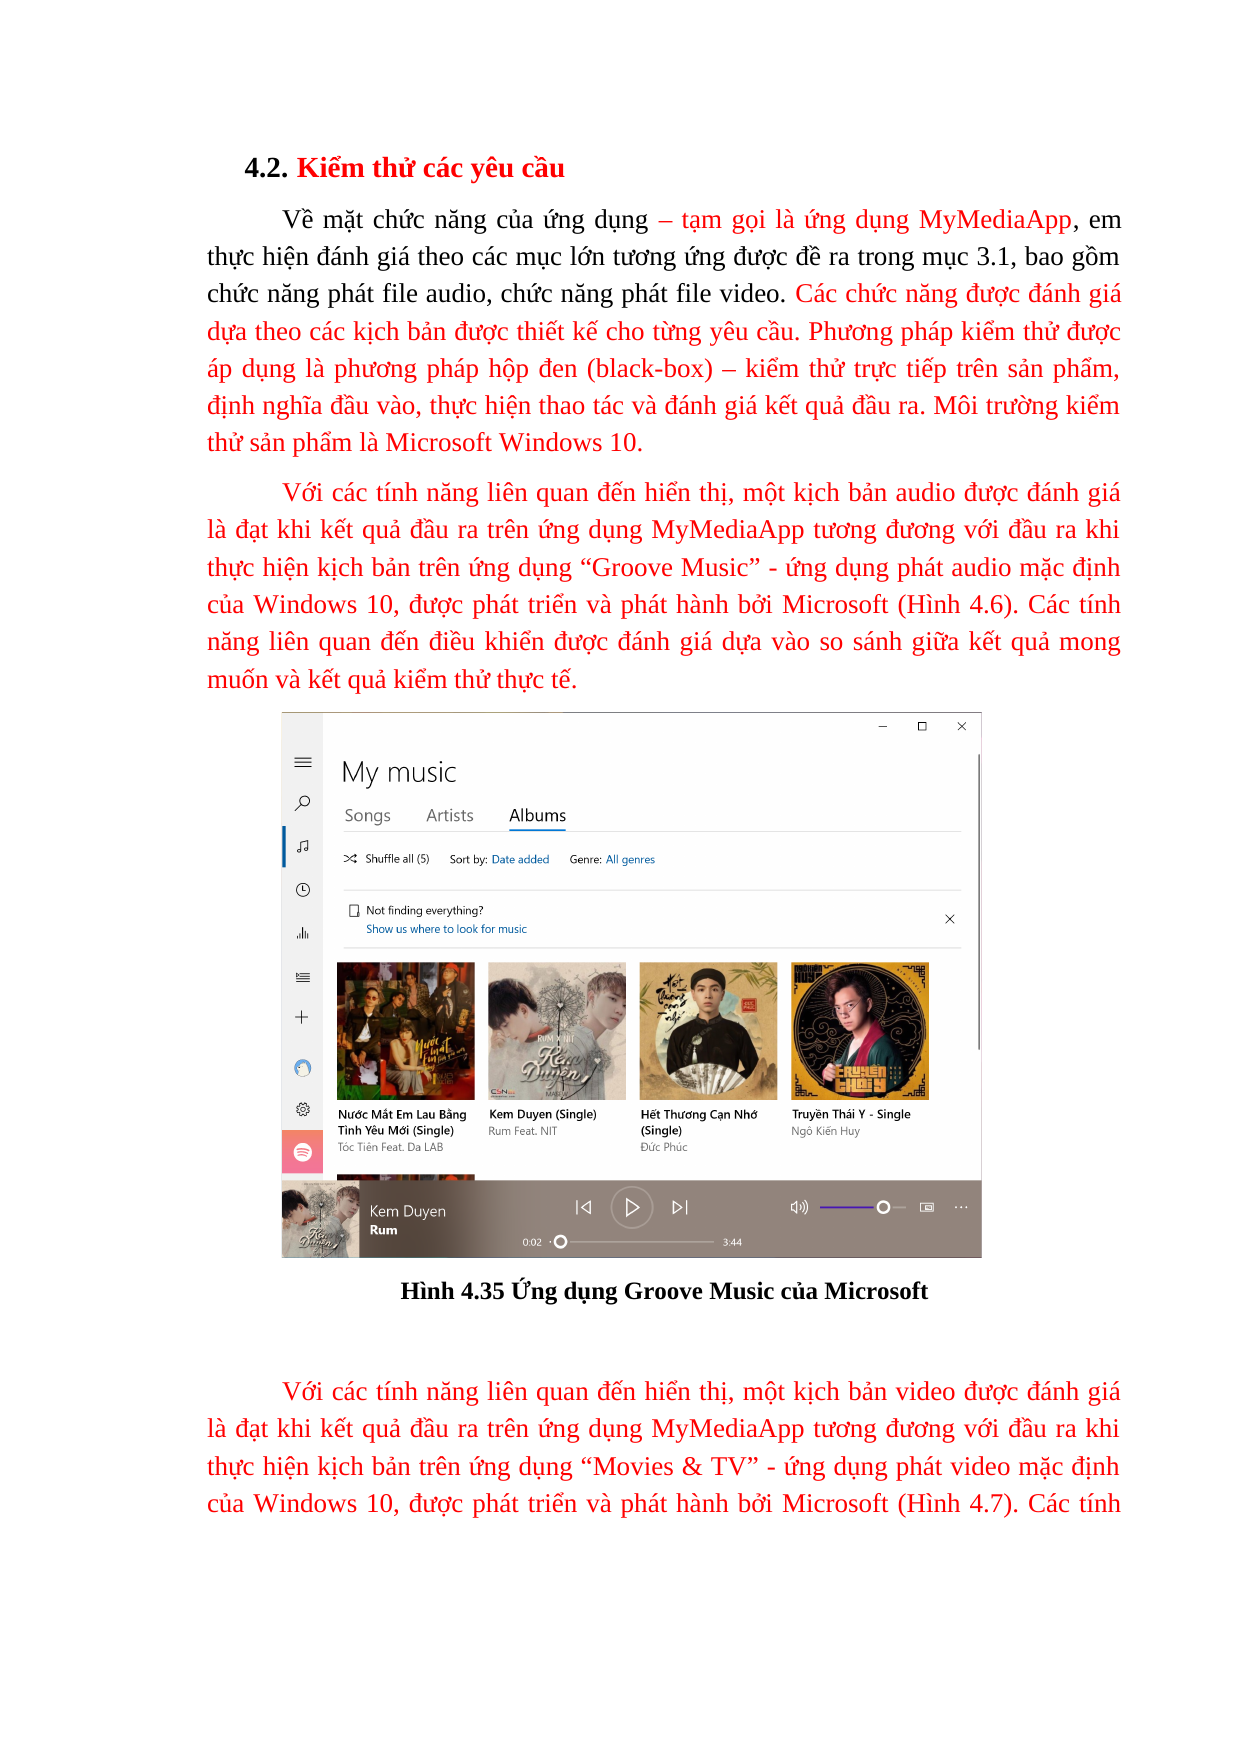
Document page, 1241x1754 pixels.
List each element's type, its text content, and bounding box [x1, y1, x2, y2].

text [207, 1375, 1122, 1518]
subtitle Kiểm thử các yêu cầu [244, 150, 1122, 183]
text Về mặt chức năng của ứng dụng – tạm gọi là ứng dụng MyMediaApp, em thực hiện đánh giá theo các mục lớn tương ứng được đề ra trong mục 3.1, bao gồm chức năng phát file audio, chức năng phát file video. Các chức năng được đánh giá dựa theo các kịch bản được thiết kế cho từng yêu cầu. Phương pháp kiểm thử được áp dụng là phương pháp hộp đen (black-box) – kiểm thử trực tiếp trên sản phẩm, định nghĩa đầu vào, thực hiện thao tác và đánh giá kết quả đầu ra. Môi trường kiểm thử sản phẩm là Microsoft Windows 10. [207, 203, 1122, 458]
picture [281, 712, 982, 1258]
text Với các tính năng liên quan đến hiển thị, một kịch bản audio được đánh giá là đạt khi kết quả đầu ra trên ứng dụng MyMediaApp tương đương với đầu ra khi thực hiện kịch bản trên ứng dụng “Groove Music” - ứng dụng phát audio mặc định của Windows 10, được phát triển và phát hành bởi Microsoft (Hình 4.6). Các tính năng liên quan đến điều khiển được đánh giá dựa vào so sánh giữa kết quả mong muốn và kết quả kiểm thử thực tế. [207, 476, 1122, 694]
